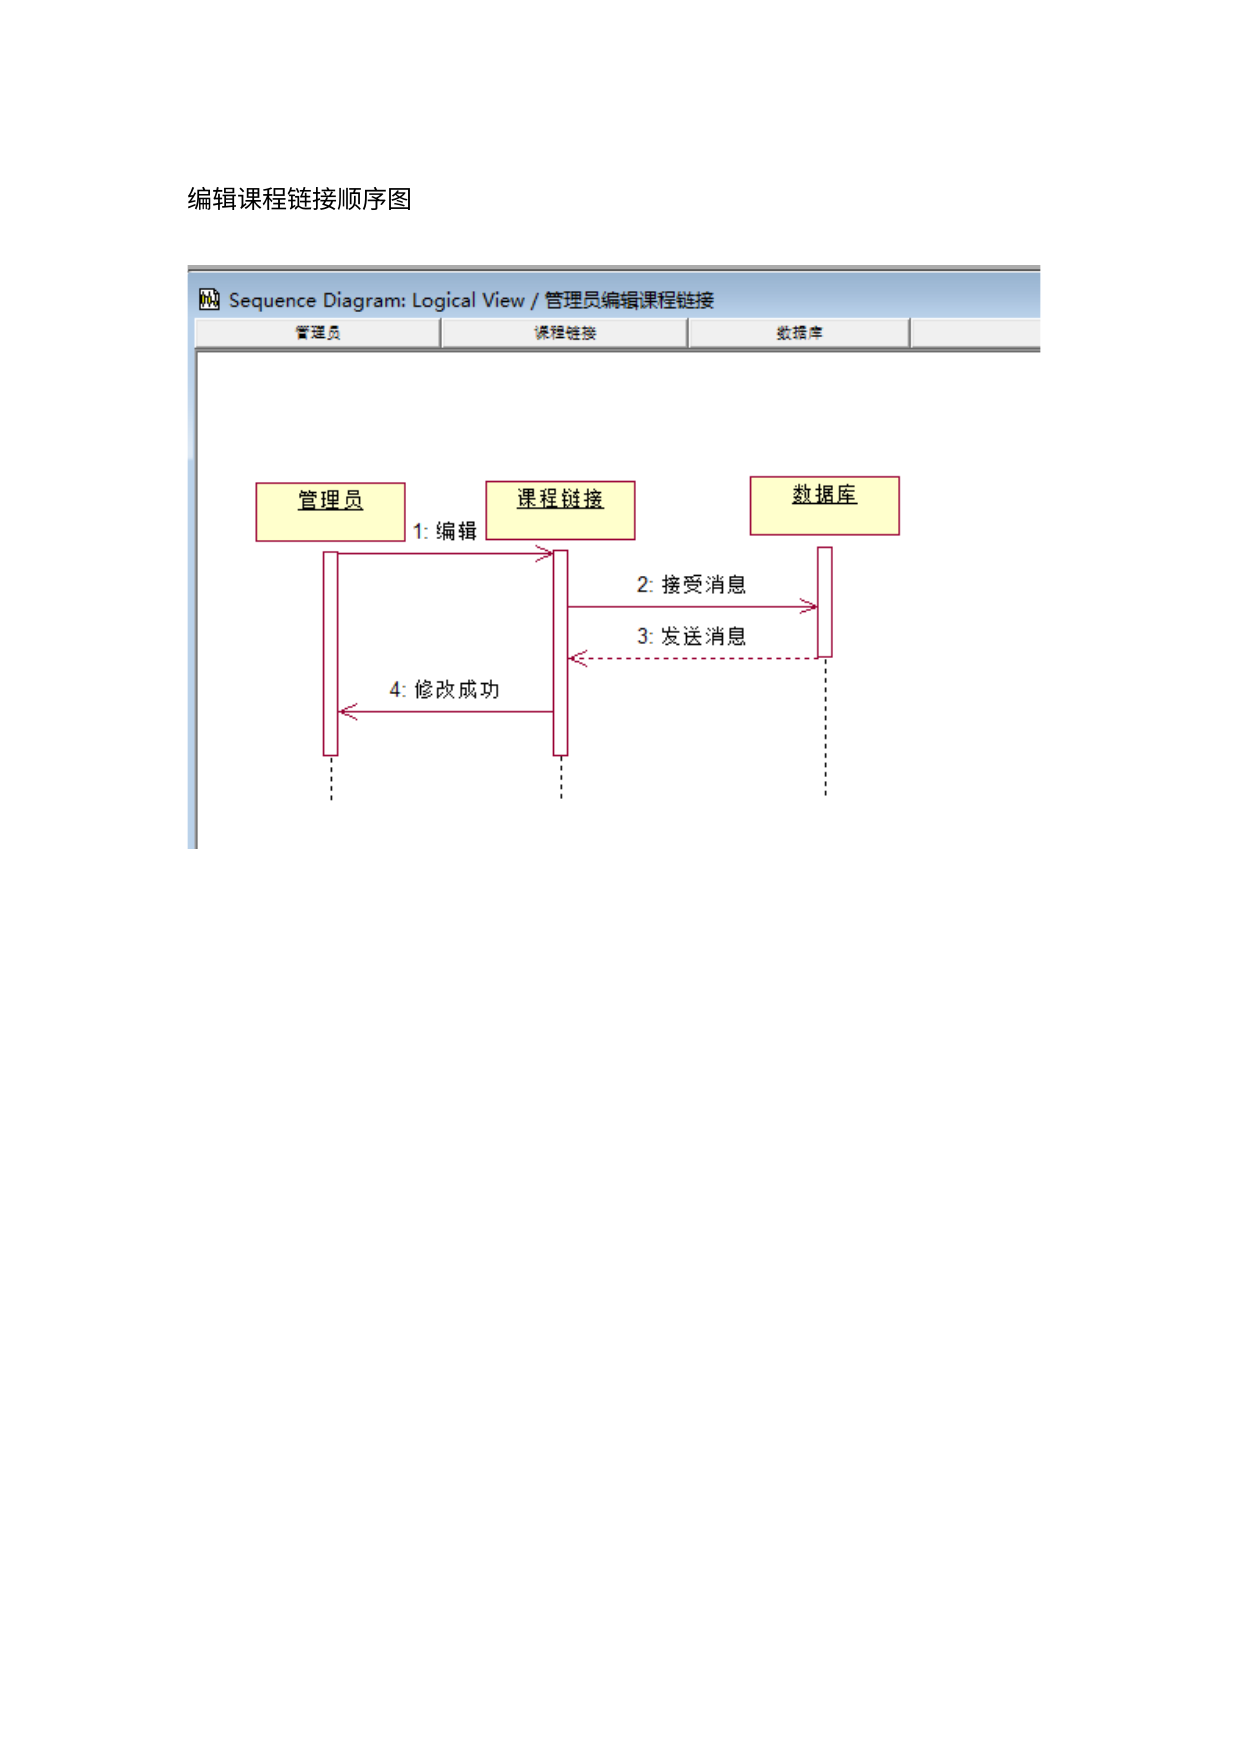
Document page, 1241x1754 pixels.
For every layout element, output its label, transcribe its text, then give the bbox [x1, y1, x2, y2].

picture [187, 265, 1041, 849]
text 编辑课程链接顺序图 [187, 164, 1053, 232]
